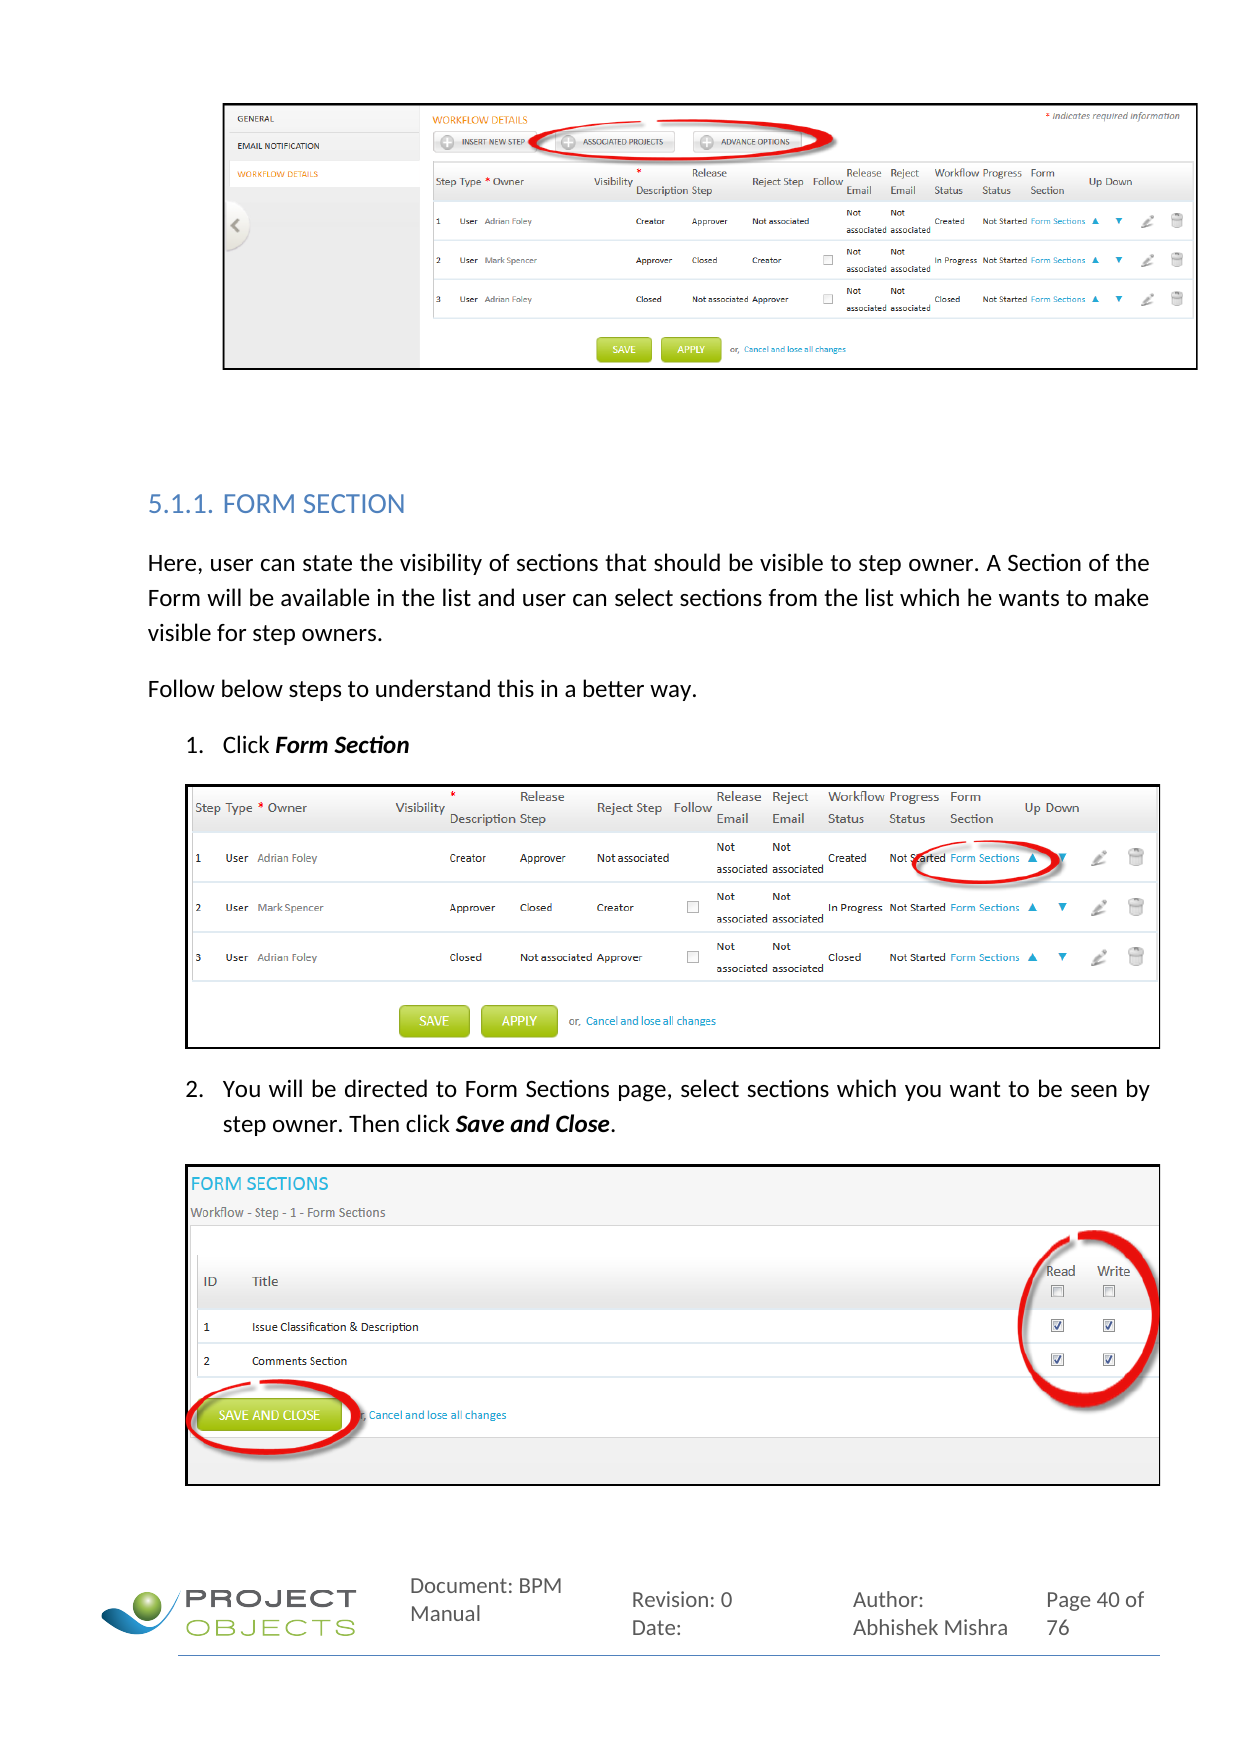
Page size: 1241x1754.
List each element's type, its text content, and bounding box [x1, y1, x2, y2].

picture [101, 1590, 357, 1636]
picture [185, 1164, 1161, 1486]
subtitle Form Section [148, 485, 1152, 521]
picture [185, 784, 1161, 1049]
text Here, user can state the visibility of sections that should be visible to step owner. A Section of the Form will be available in the list and user can select sections from the list which he wants to make visible for step owners. [148, 547, 1152, 648]
list You will be directed to Form Sections page, select sections which you want to be seen by step owner. Then click Save and Close. [185, 1073, 1152, 1139]
list Click Form Section [185, 729, 1152, 759]
text Follow below steps to understand this in a better way. [148, 673, 1152, 703]
picture [222, 103, 1198, 370]
